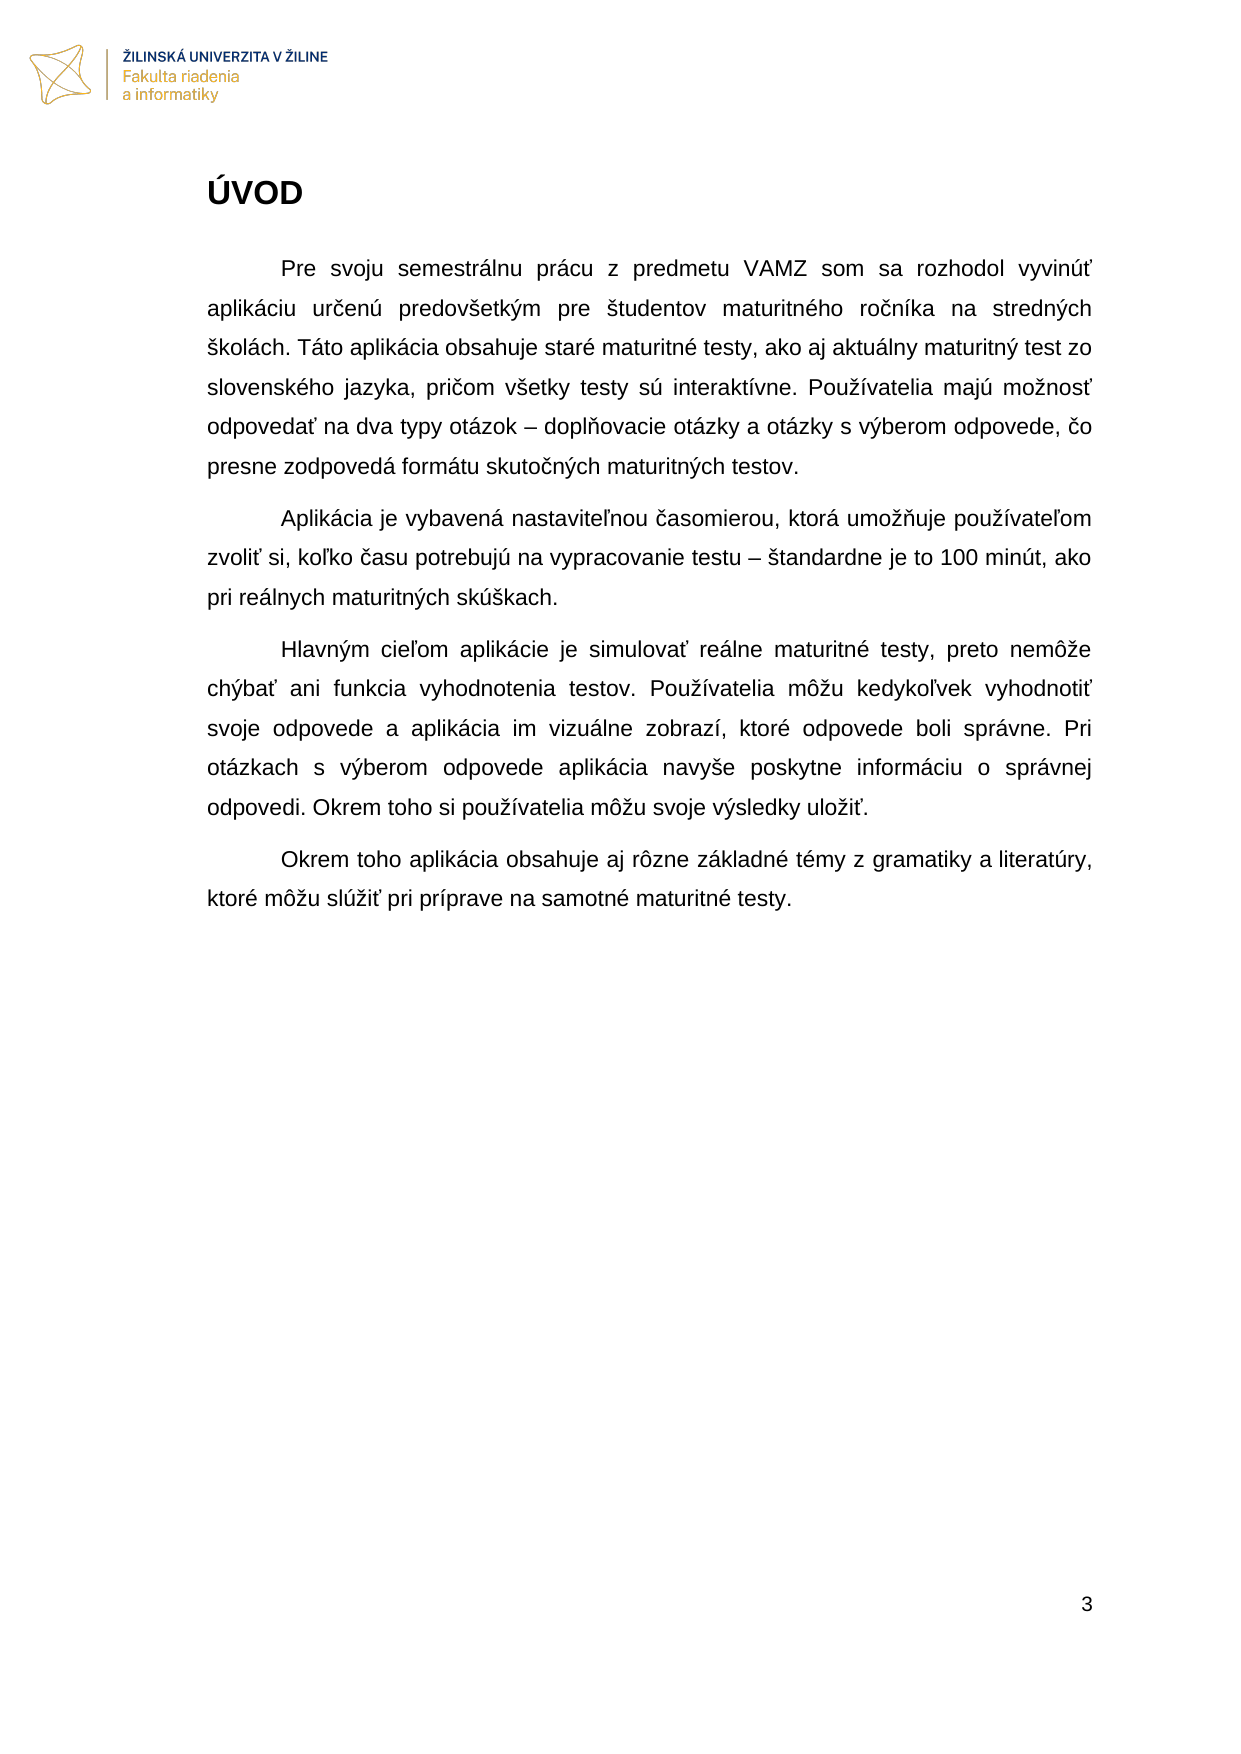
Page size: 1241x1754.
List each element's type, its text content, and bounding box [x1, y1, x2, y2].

text Hlavným cieľom aplikácie je simulovať reálne maturitné testy, preto nemôže chýbať ani funkcia vyhodnotenia testov. Používatelia môžu kedykoľvek vyhodnotiť svoje odpovede a aplikácia im vizuálne zobrazí, ktoré odpovede boli správne. Pri otázkach s výberom odpovede aplikácia navyše poskytne informáciu o správnej odpovedi. Okrem toho si používatelia môžu svoje výsledky uložiť. [207, 636, 1092, 820]
picture [0, 16, 357, 134]
text Okrem toho aplikácia obsahuje aj rôzne základné témy z gramatiky a literatúry, ktoré môžu slúžiť pri príprave na samotné maturitné testy. [207, 846, 1092, 911]
text Aplikácia je vybavená nastaviteľnou časomierou, ktorá umožňuje používateľom zvoliť si, koľko času potrebujú na vypracovanie testu – štandardne je to 100 minút, ako pri reálnych maturitných skúškach. [207, 505, 1092, 610]
text Úvod [207, 173, 1092, 211]
text Pre svoju semestrálnu prácu z predmetu VAMZ som sa rozhodol vyvinúť aplikáciu určenú predovšetkým pre študentov maturitného ročníka na stredných školách. Táto aplikácia obsahuje staré maturitné testy, ako aj aktuálny maturitný test zo slovenského jazyka, pričom všetky testy sú interaktívne. Používatelia majú možnosť odpovedať na dva typy otázok – doplňovacie otázky a otázky s výberom odpovede, čo presne zodpovedá formátu skutočných maturitných testov. [207, 255, 1092, 479]
